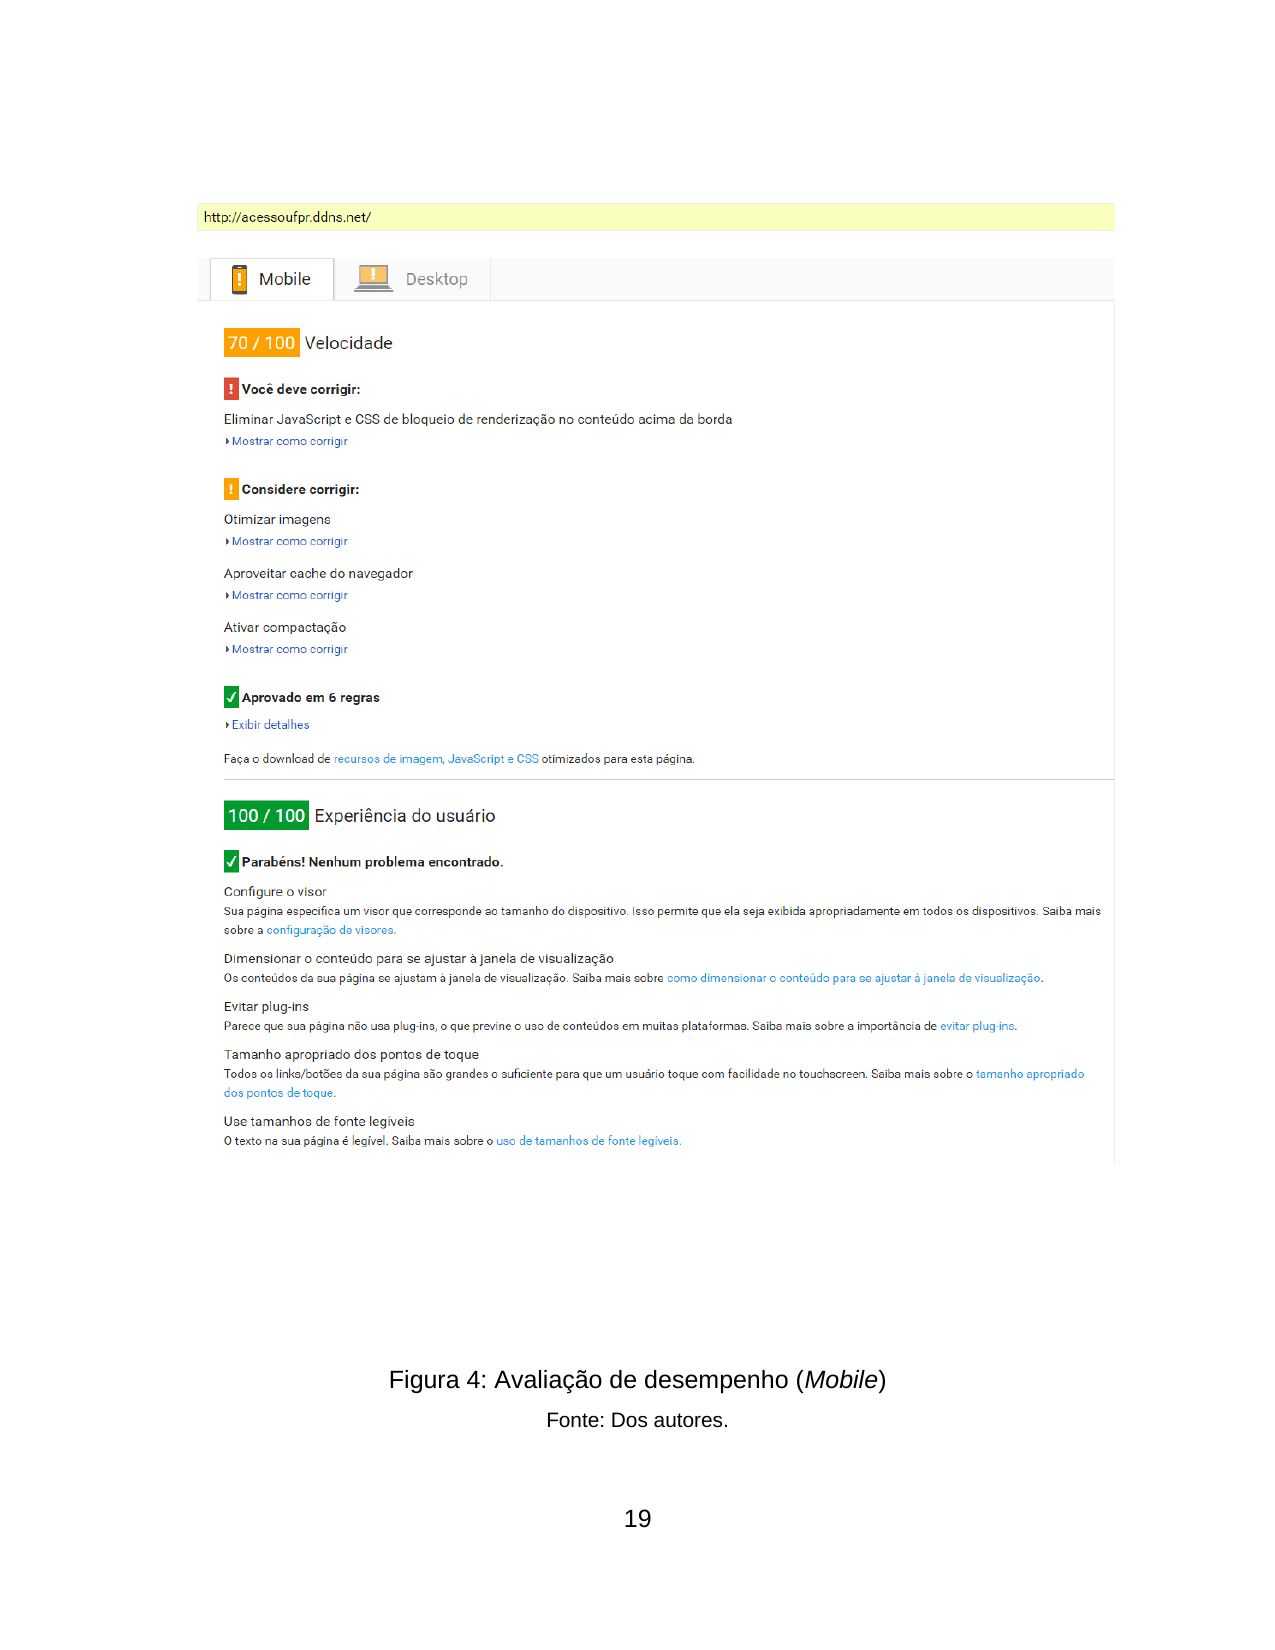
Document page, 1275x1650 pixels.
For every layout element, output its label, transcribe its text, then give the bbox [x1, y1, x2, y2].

text Figura 4: Avaliação de desempenho (Mobile) [177, 1365, 1098, 1393]
text Fonte: Dos autores. [177, 1408, 1098, 1432]
picture [193, 199, 1115, 1164]
